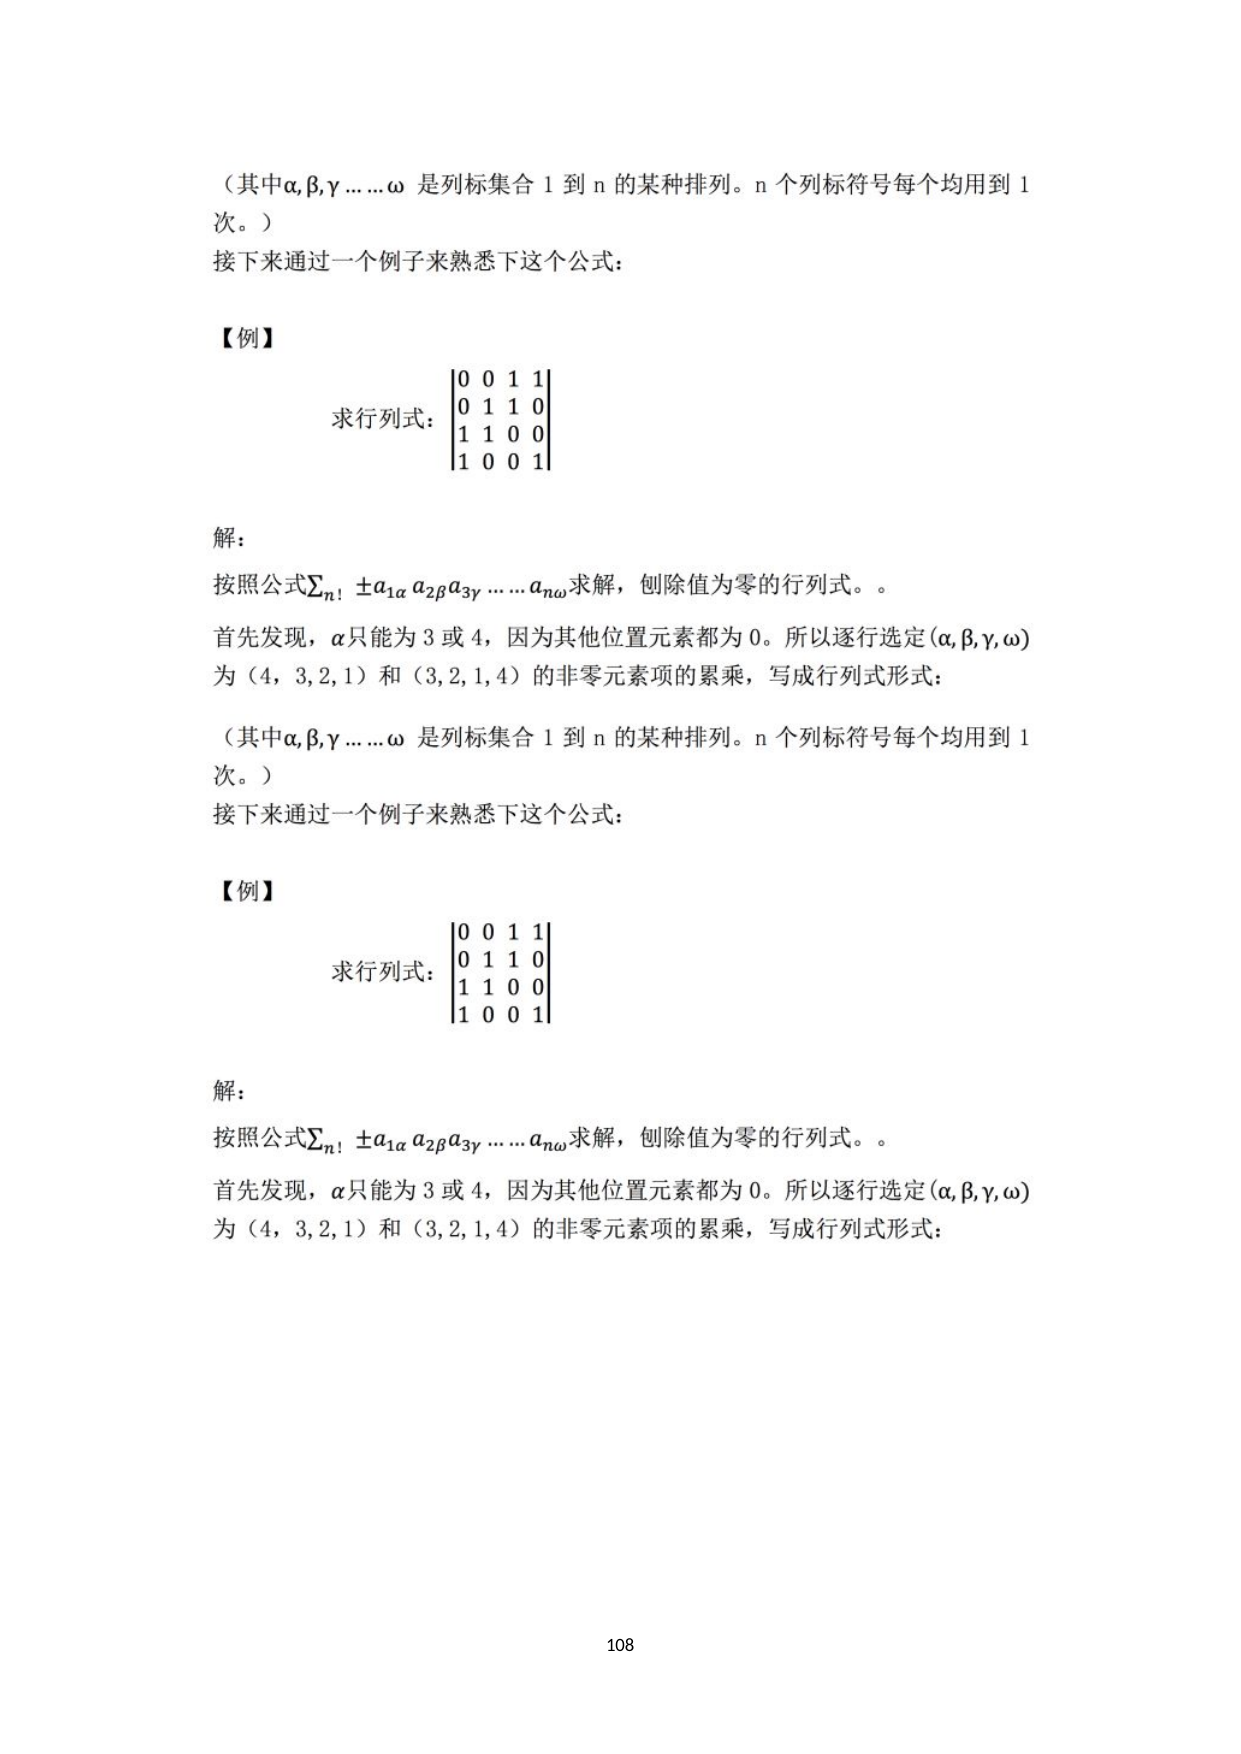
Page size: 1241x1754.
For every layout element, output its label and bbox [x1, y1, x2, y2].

picture [187, 162, 1053, 693]
picture [187, 714, 1053, 1246]
